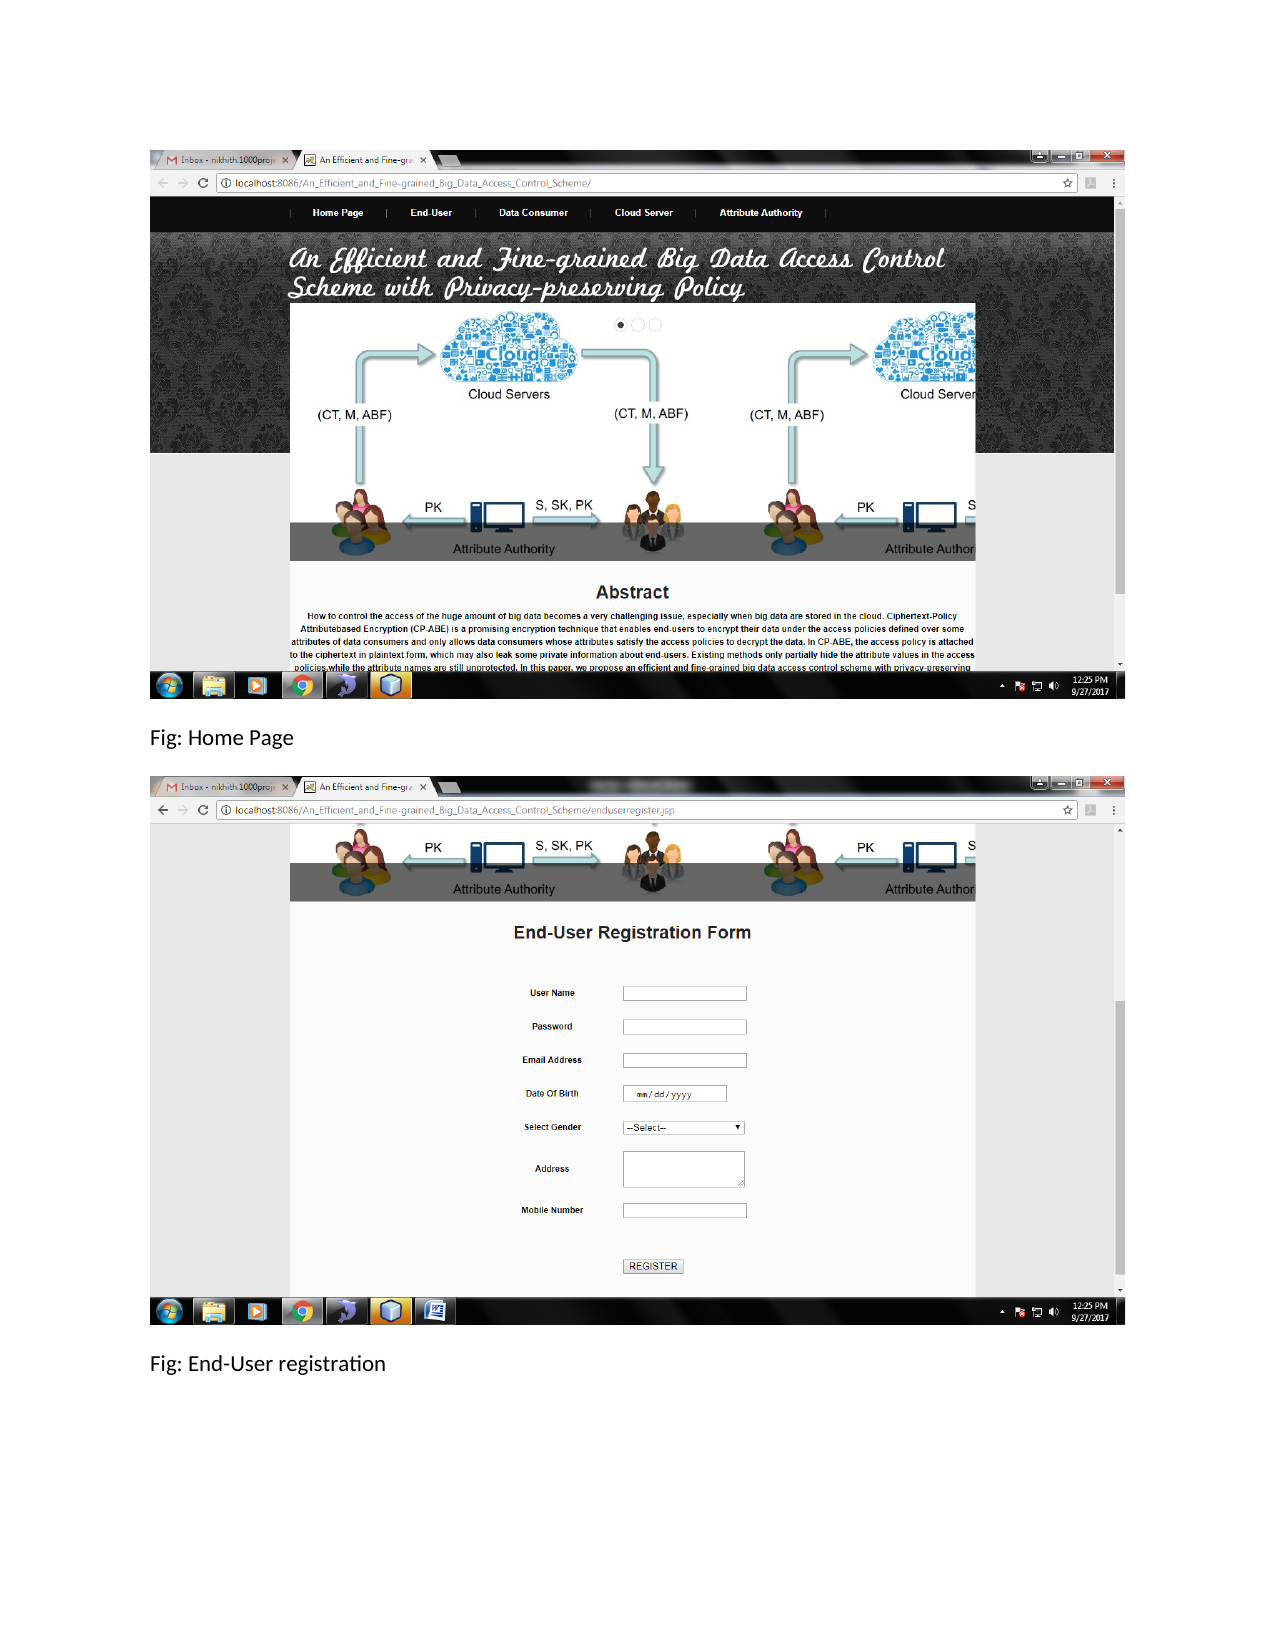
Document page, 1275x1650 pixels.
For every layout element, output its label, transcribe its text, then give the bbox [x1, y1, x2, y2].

picture [150, 150, 1125, 699]
picture [150, 776, 1125, 1325]
text Fig: End-User registration [150, 1349, 1125, 1377]
text Fig: Home Page [150, 723, 1125, 751]
